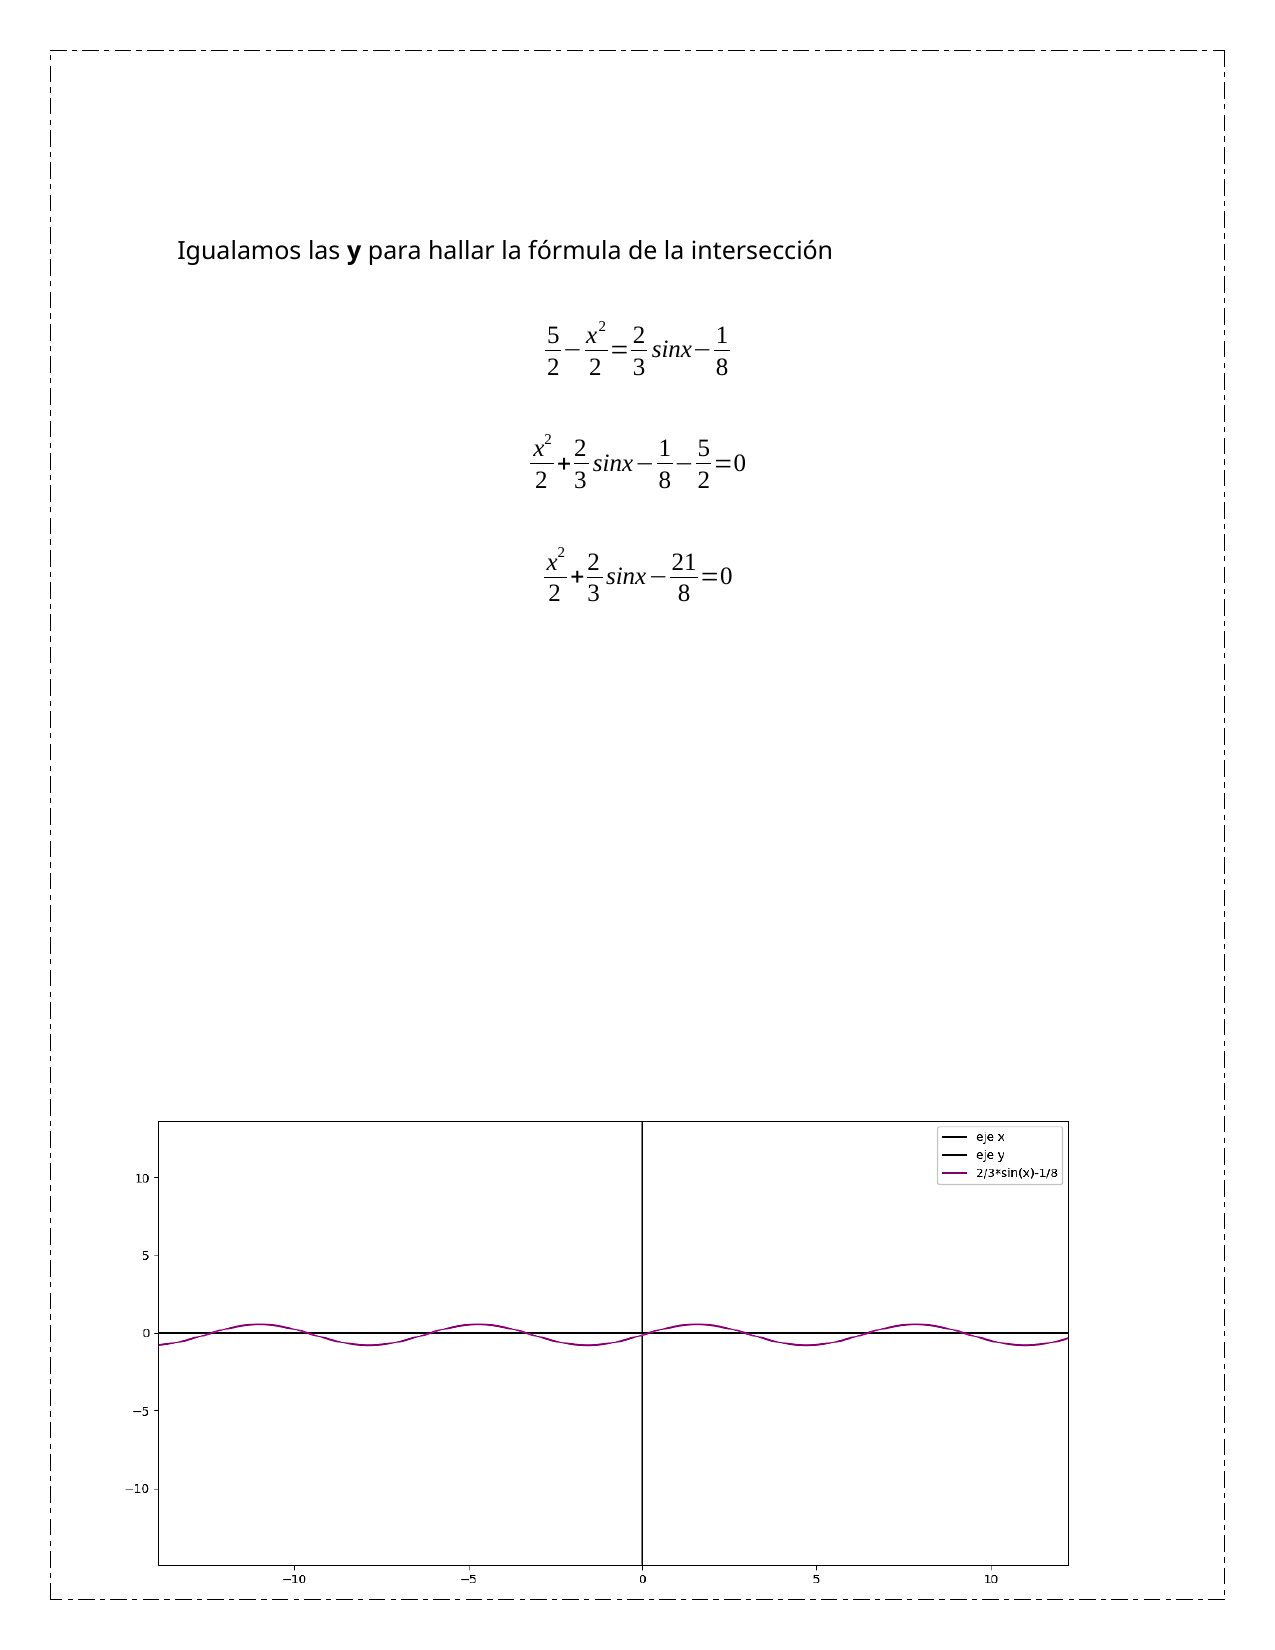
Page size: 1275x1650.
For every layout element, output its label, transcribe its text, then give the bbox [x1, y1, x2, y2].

text Igualamos las y para hallar la fórmula de la intersección [177, 232, 1098, 266]
picture [119, 1117, 1080, 1590]
